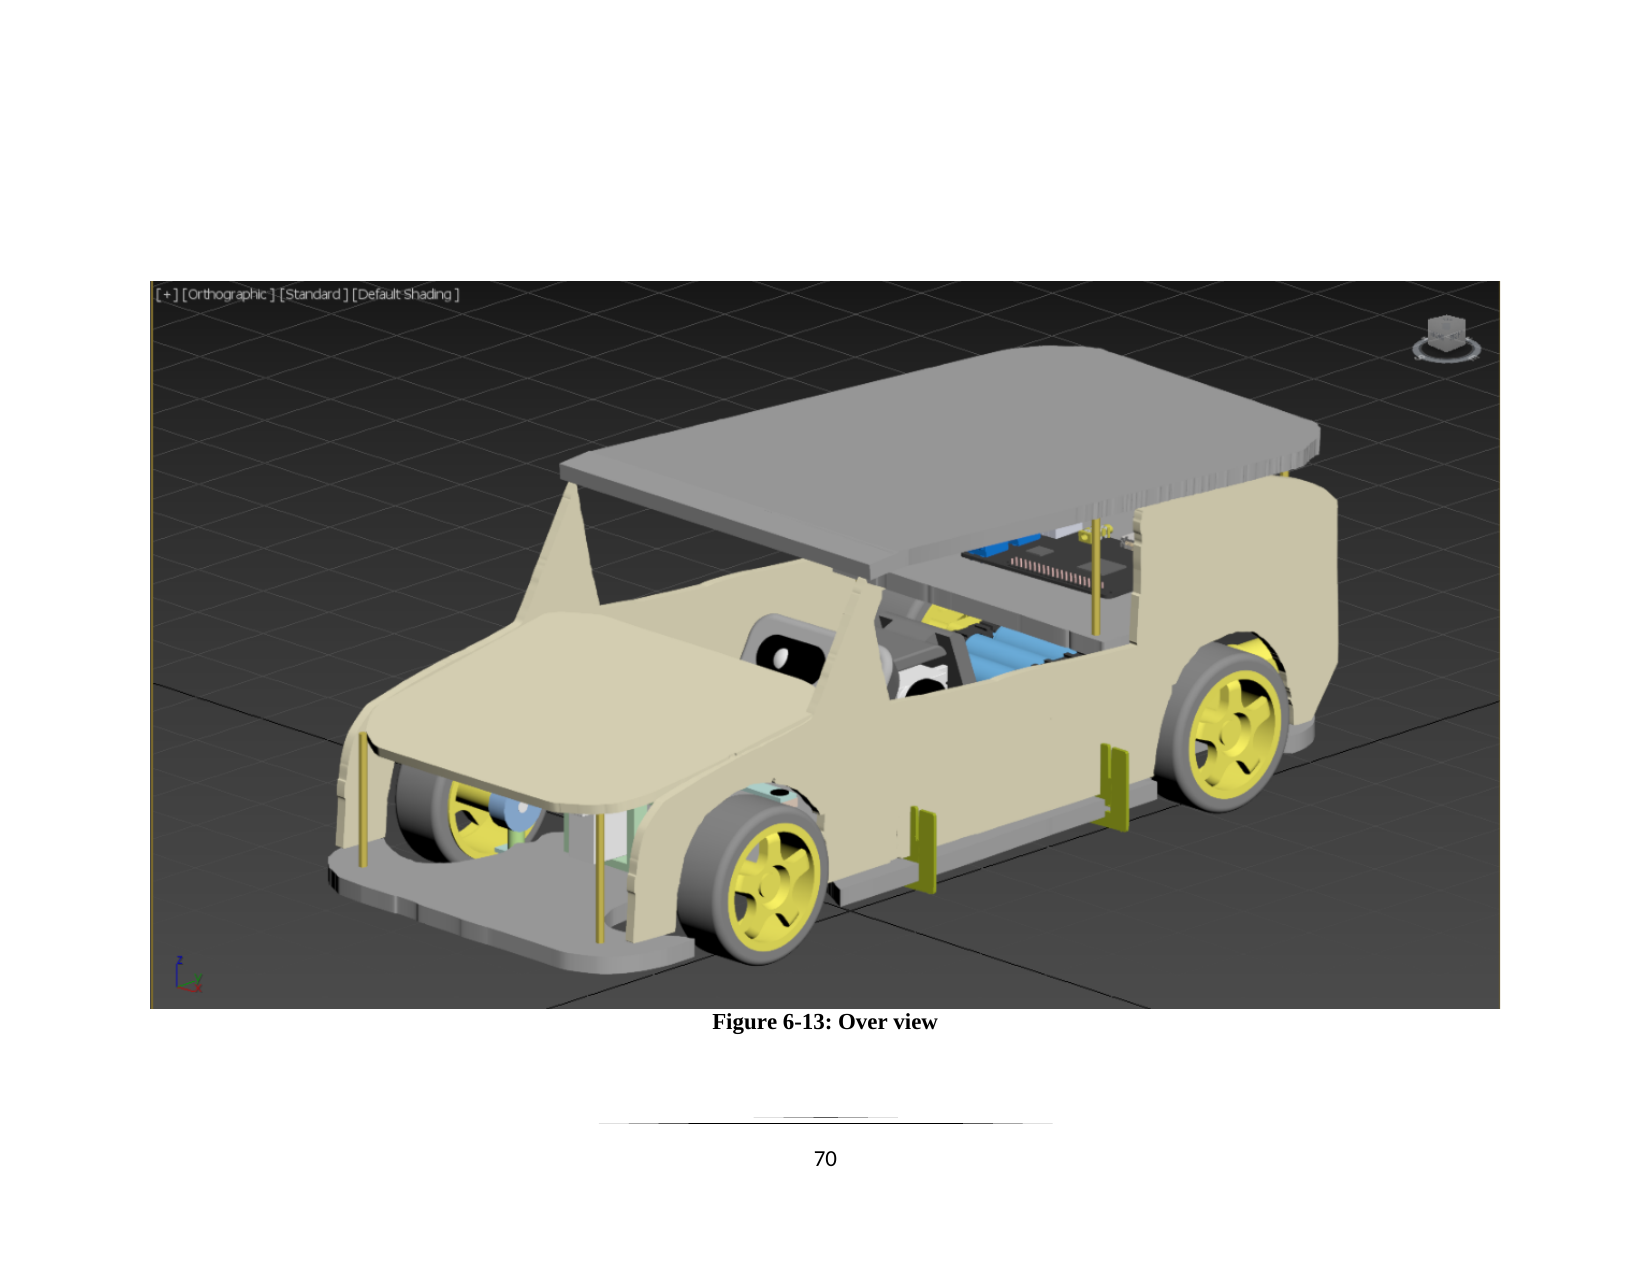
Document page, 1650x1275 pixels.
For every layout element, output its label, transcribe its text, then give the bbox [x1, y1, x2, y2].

picture [150, 281, 1500, 1009]
text Figure 6-13: Over view [150, 1009, 1500, 1034]
